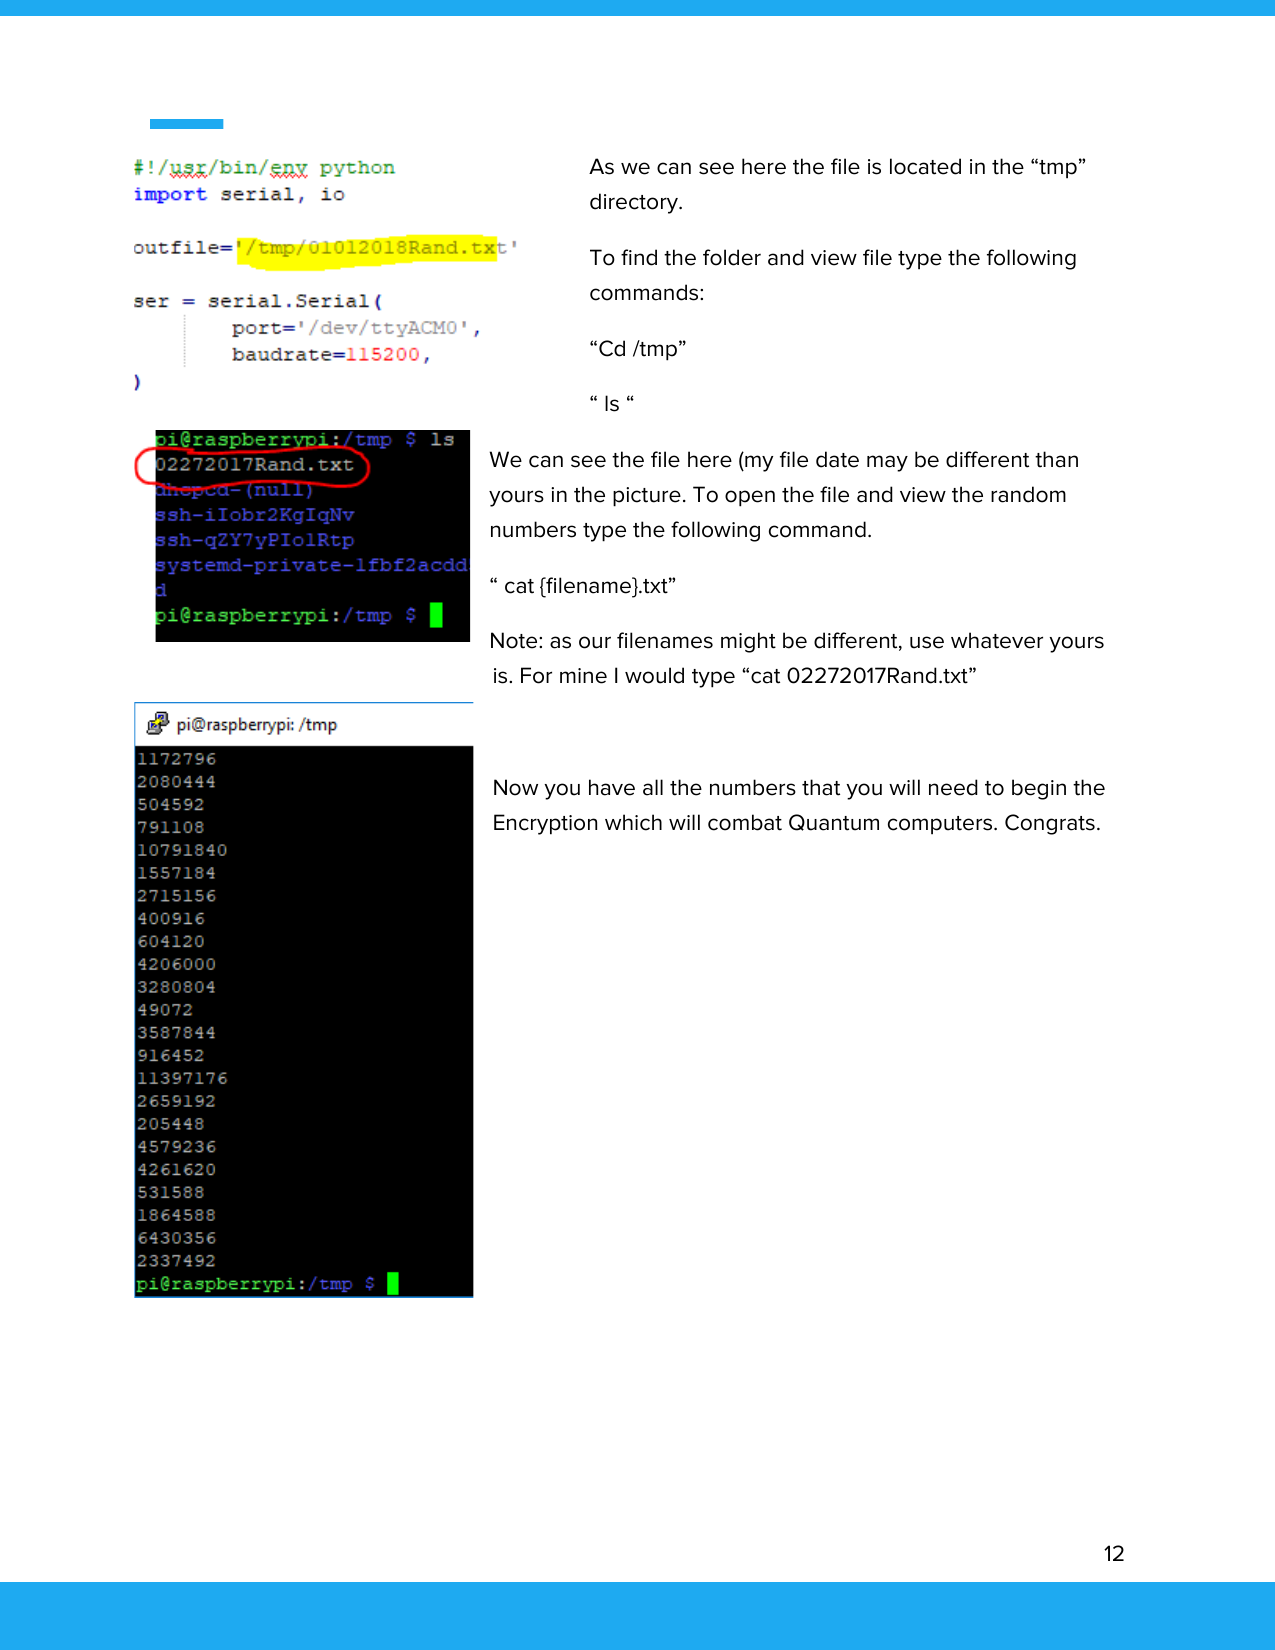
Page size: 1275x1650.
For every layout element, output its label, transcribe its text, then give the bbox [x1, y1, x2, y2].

text Note: as our filenames might be different, use whatever yours is. For mine I would type “cat 02272017Rand.txt” [150, 628, 1125, 691]
text Now you have all the numbers that you will need to begin the Encryption which will combat Quantum computers. Congrats. [474, 774, 1125, 837]
picture [134, 158, 571, 397]
text We can see the file here (my file date may be different than yours in the picture. To open the file and view the random numbers type the following command. [471, 446, 1125, 544]
picture [134, 430, 471, 642]
text As we can see here the file is located in the “tmp” directory. [150, 154, 1125, 217]
text “ cat {filename}.txt” [471, 572, 1125, 600]
picture [150, 119, 224, 129]
text “ ls “ [150, 391, 1125, 419]
picture [0, 0, 1275, 16]
picture [134, 702, 474, 1298]
text To find the folder and view file type the following commands: [571, 244, 1125, 307]
text “Cd /tmp” [571, 335, 1125, 363]
picture [0, 1582, 1275, 1650]
